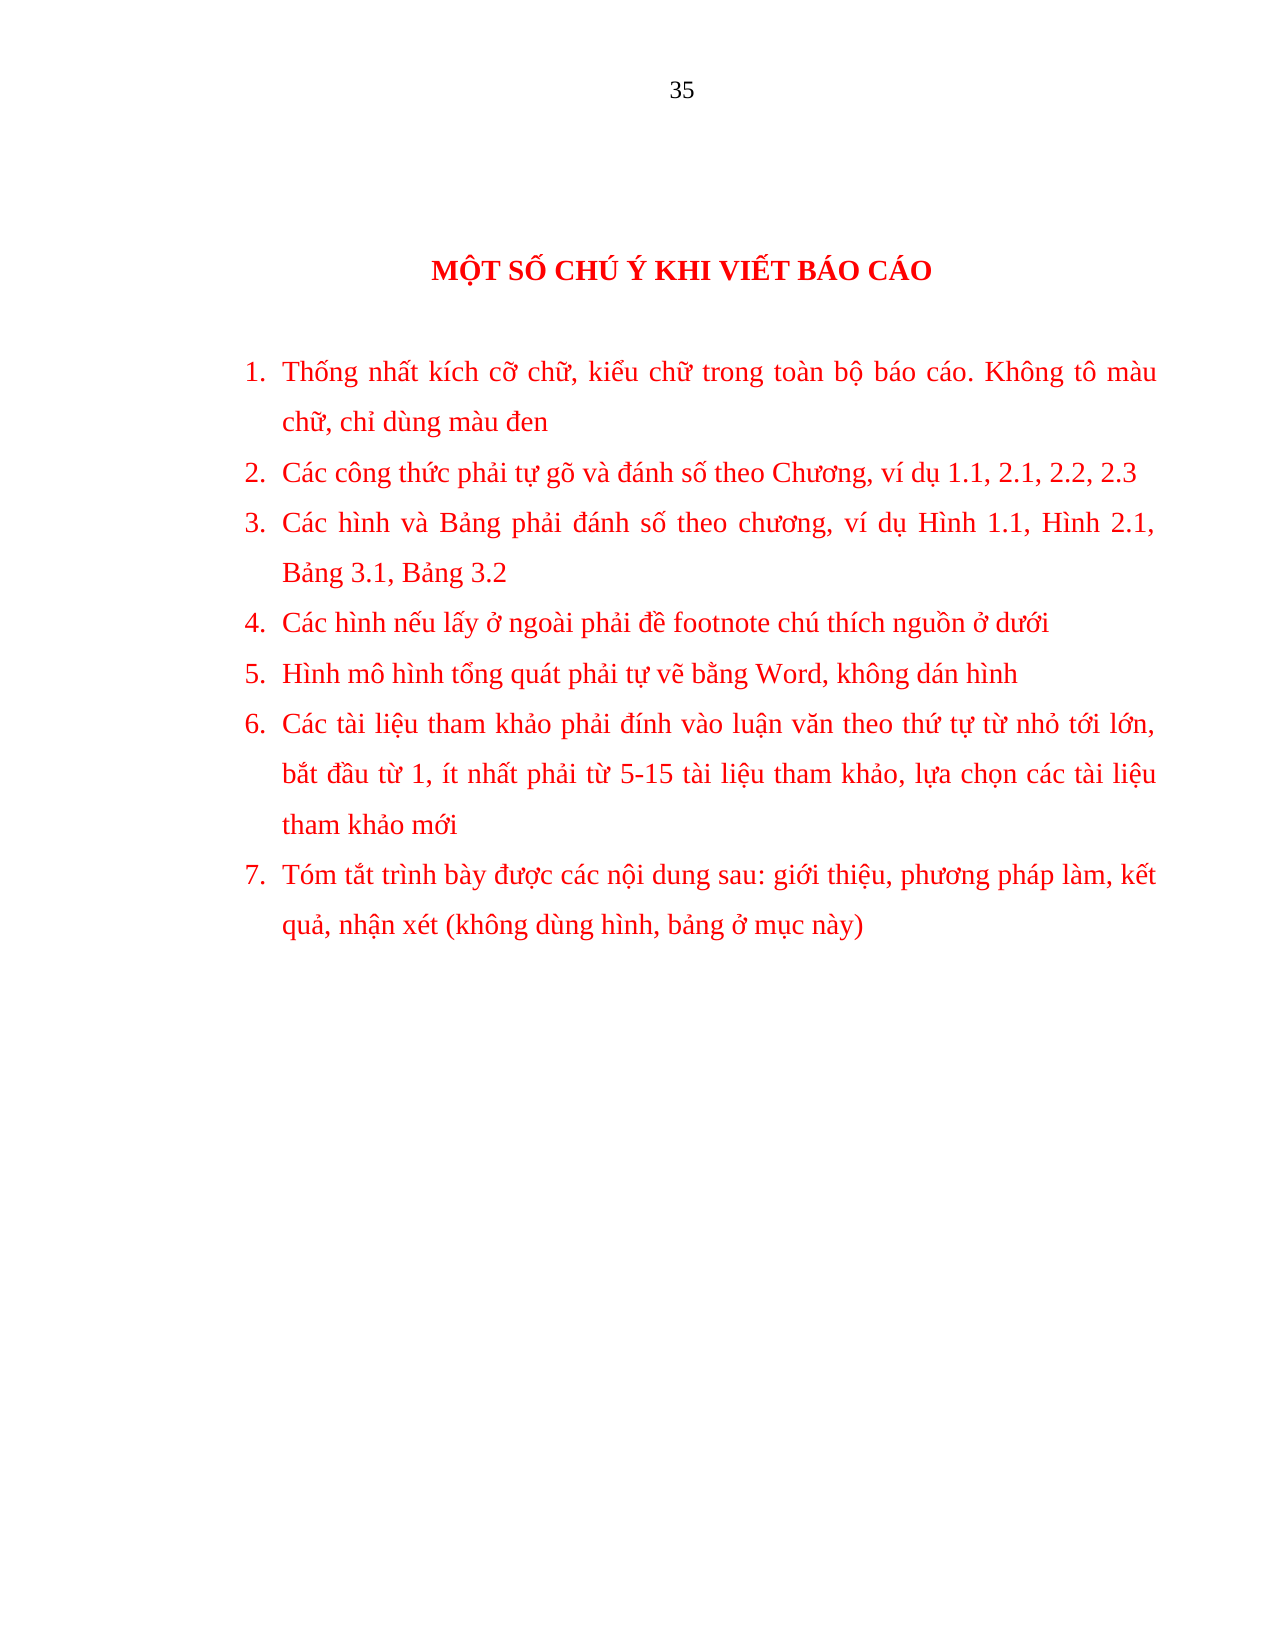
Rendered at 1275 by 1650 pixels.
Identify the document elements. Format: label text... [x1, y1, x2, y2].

list Các hình nếu lấy ở ngoài phải đề footnote chú thích nguồn ở dưới [244, 606, 1157, 639]
list Hình mô hình tổng quát phải tự vẽ bằng Word, không dán hình [244, 656, 1157, 689]
list Các công thức phải tự gõ và đánh số theo Chương, ví dụ 1.1, 2.1, 2.2, 2.3 [244, 455, 1157, 488]
list Các tài liệu tham khảo phải đính vào luận văn theo thứ tự từ nhỏ tới lớn, bắt đầu từ 1, ít nhất phải từ 5-15 tài liệu tham khảo, lựa chọn các tài liệu tham khảo mới [244, 706, 1157, 840]
list Các hình và Bảng phải đánh số theo chương, ví dụ Hình 1.1, Hình 2.1, Bảng 3.1, Bảng 3.2 [244, 505, 1157, 589]
list Thống nhất kích cỡ chữ, kiểu chữ trong toàn bộ báo cáo. Không tô màu chữ, chỉ dùng màu đen [244, 354, 1157, 438]
text MỘT SỐ CHÚ Ý KHI VIẾT BÁO CÁO [207, 253, 1157, 287]
list Tóm tắt trình bày được các nội dung sau: giới thiệu, phương pháp làm, kết quả, nhận xét (không dùng hình, bảng ở mục này) [244, 857, 1157, 941]
